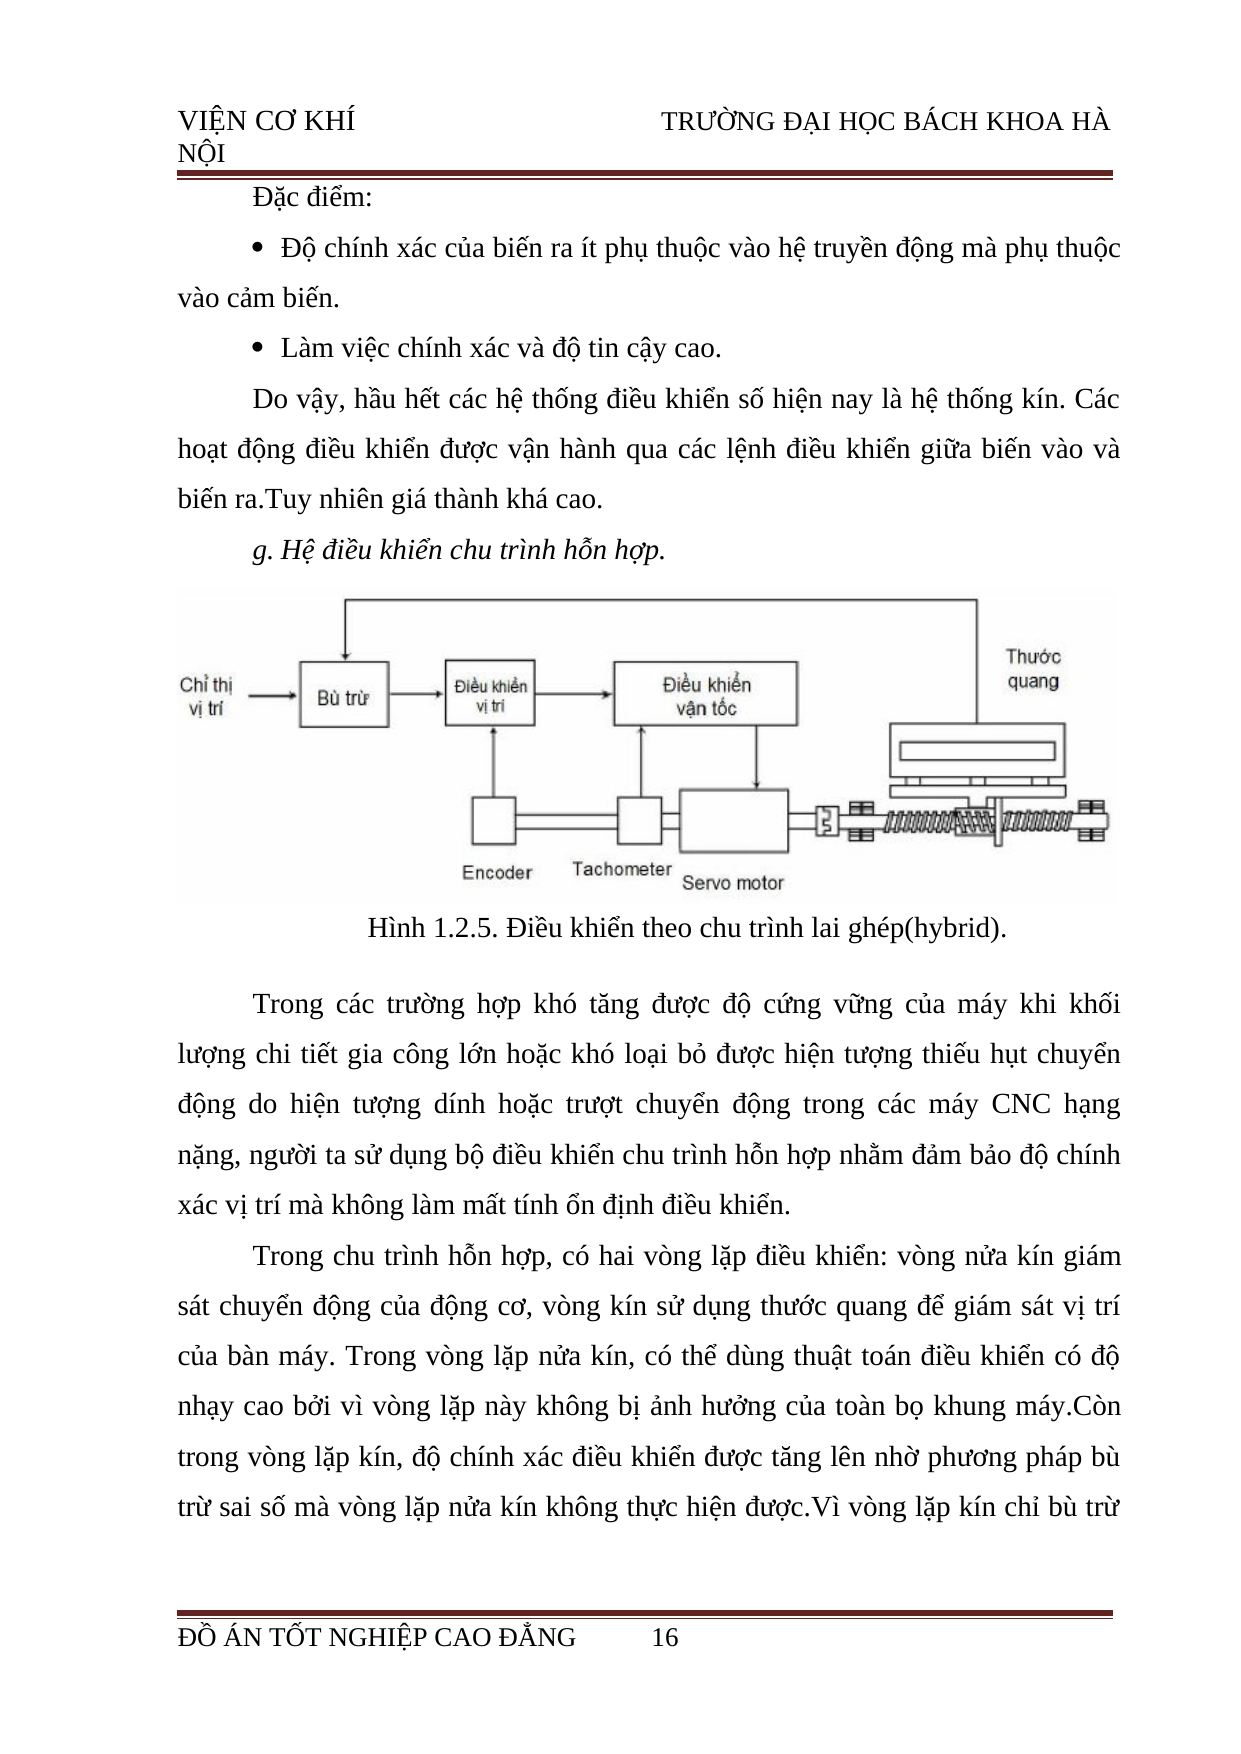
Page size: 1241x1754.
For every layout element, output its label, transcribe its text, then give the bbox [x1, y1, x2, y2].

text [177, 1238, 1122, 1523]
list Làm việc chính xác và độ tin cậy cao. [177, 331, 1122, 364]
text Trong các trường hợp khó tăng được độ cứng vững của máy khi khối lượng chi tiết gia công lớn hoặc khó loại bỏ được hiện tượng thiếu hụt chuyển động do hiện tượng dính hoặc trượt chuyển động trong các máy CNC hạng nặng, người ta sử dụng bộ điều khiển chu trình hỗn hợp nhằm đảm bảo độ chính xác vị trí mà không làm mất tính ổn định điều khiển. [177, 986, 1122, 1221]
text Đặc điểm: [177, 179, 1122, 213]
text Hình 1.2.5. Điều khiển theo chu trình lai ghép(hybrid). [177, 911, 1122, 944]
list Độ chính xác của biến ra ít phụ thuộc vào hệ truyền động mà phụ thuộc vào cảm biến. [177, 230, 1122, 314]
text Do vậy, hầu hết các hệ thống điều khiển số hiện nay là hệ thống kín. Các hoạt động điều khiển được vận hành qua các lệnh điều khiển giữa biến vào và biến ra.Tuy nhiên giá thành khá cao. [177, 381, 1122, 515]
picture [177, 582, 1123, 904]
list Hệ điều khiển chu trình hỗn hợp. [177, 532, 1122, 566]
